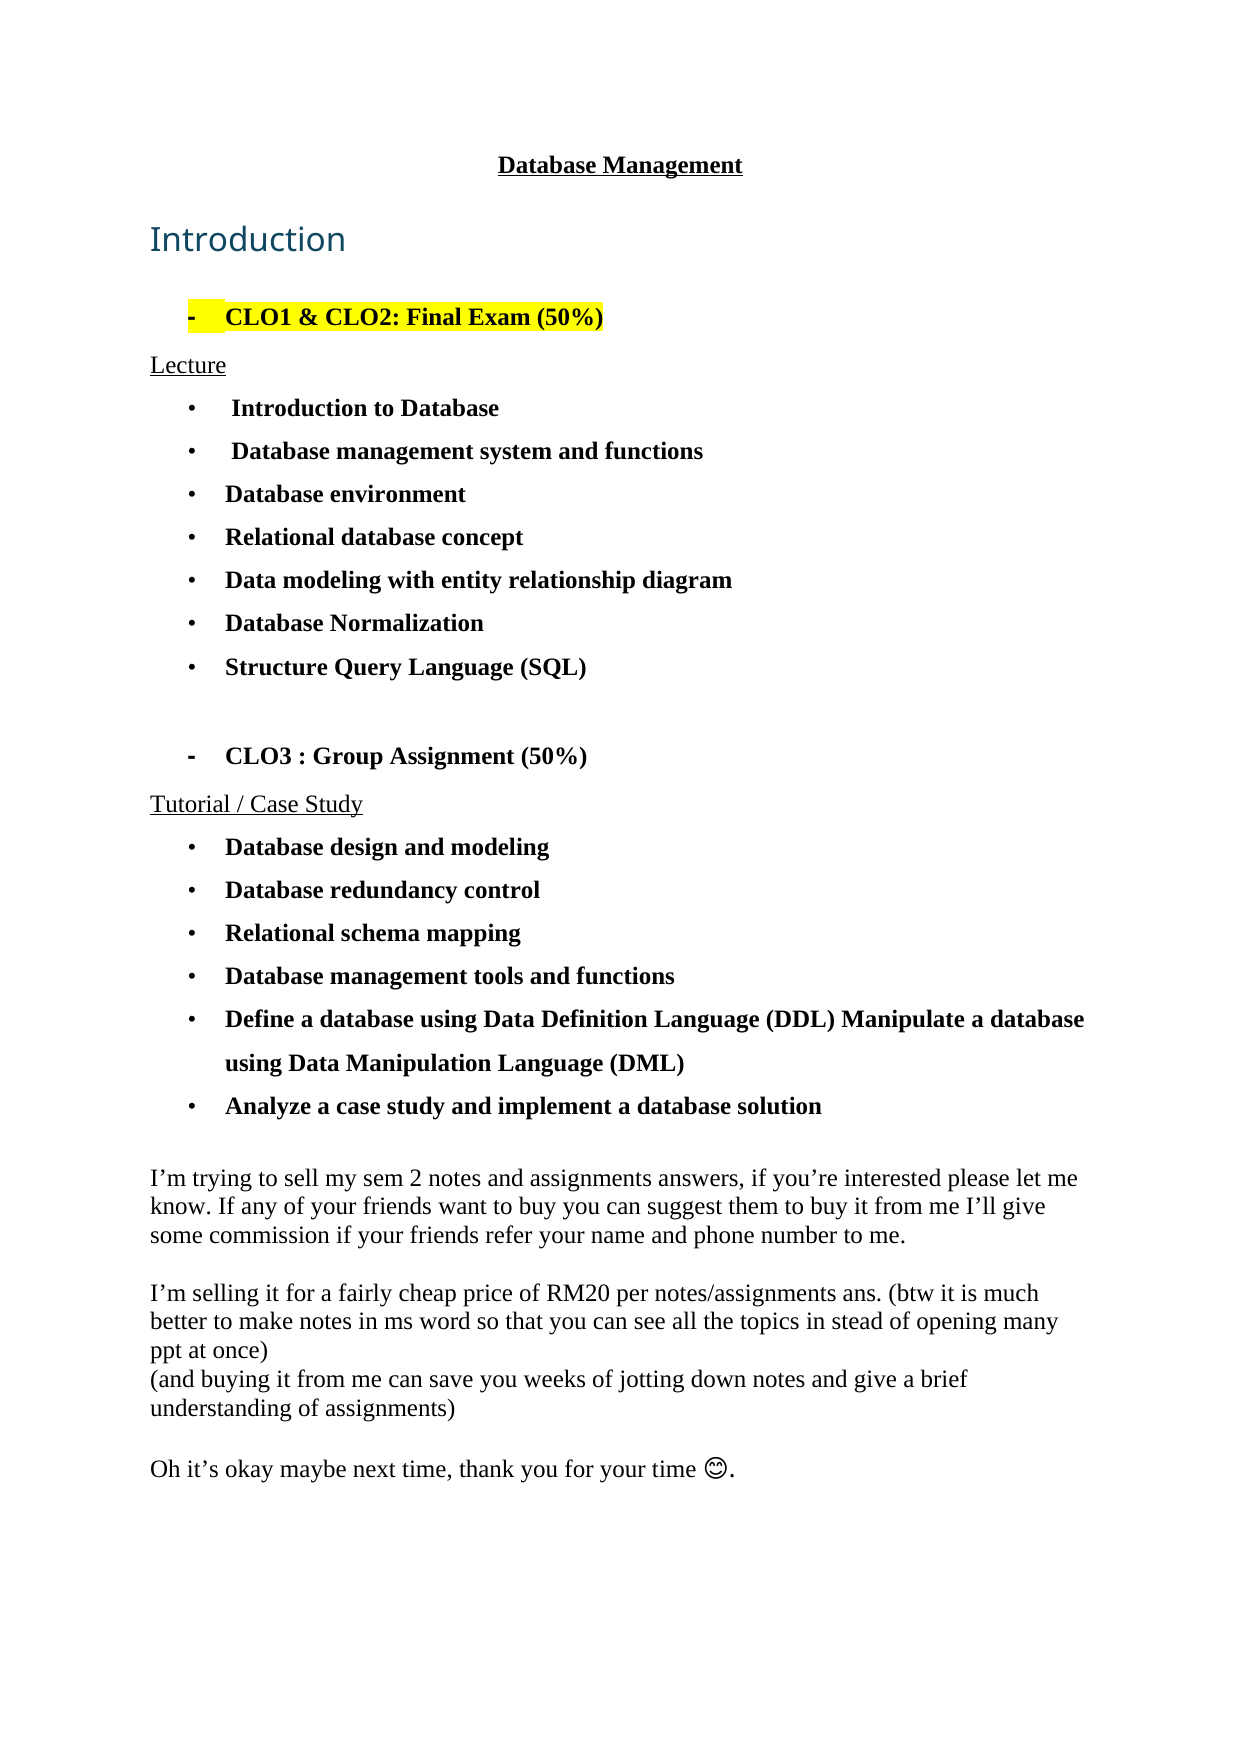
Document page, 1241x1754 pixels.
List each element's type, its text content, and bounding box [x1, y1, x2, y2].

list Data modeling with entity relationship diagram [187, 565, 1090, 594]
list Database redundancy control [187, 875, 1090, 904]
text Tutorial / Case Study [150, 789, 1090, 818]
list Database management tools and functions [187, 961, 1090, 990]
text I’m selling it for a fairly cheap price of RM20 per notes/assignments ans. (btw it is much better to make notes in ms word so that you can see all the topics in stead of opening many ppt at once) [150, 1278, 1090, 1364]
list Database environment [187, 479, 1090, 508]
list Define a database using Data Definition Language (DDL) Manipulate a database using Data Manipulation Language (DML) [187, 1004, 1090, 1076]
list Database Normalization [187, 608, 1090, 637]
list Database design and modeling [187, 832, 1090, 861]
list Structure Query Language (SQL) [187, 652, 1090, 680]
list Introduction to Database [187, 393, 1090, 422]
text Database Management [150, 150, 1090, 179]
text I’m trying to sell my sem 2 notes and assignments answers, if you’re interested please let me know. If any of your friends want to buy you can suggest them to buy it from me I’ll give some commission if your friends refer your name and phone number to me. [150, 1163, 1090, 1249]
list Relational schema mapping [187, 918, 1090, 947]
text (and buying it from me can save you weeks of jotting down notes and give a brief understanding of assignments) [150, 1364, 1090, 1421]
subtitle Introduction [150, 216, 1090, 262]
text Lecture [150, 350, 1090, 378]
list Analyze a case study and implement a database solution [187, 1091, 1090, 1119]
list Relational database concept [187, 522, 1090, 551]
text Oh it’s okay maybe next time, thank you for your time 😊. [150, 1450, 1090, 1484]
list CLO3 : Group Assignment (50%) [187, 738, 1090, 772]
list CLO1 & CLO2: Final Exam (50%) [225, 299, 1090, 333]
list Database management system and functions [187, 436, 1090, 465]
